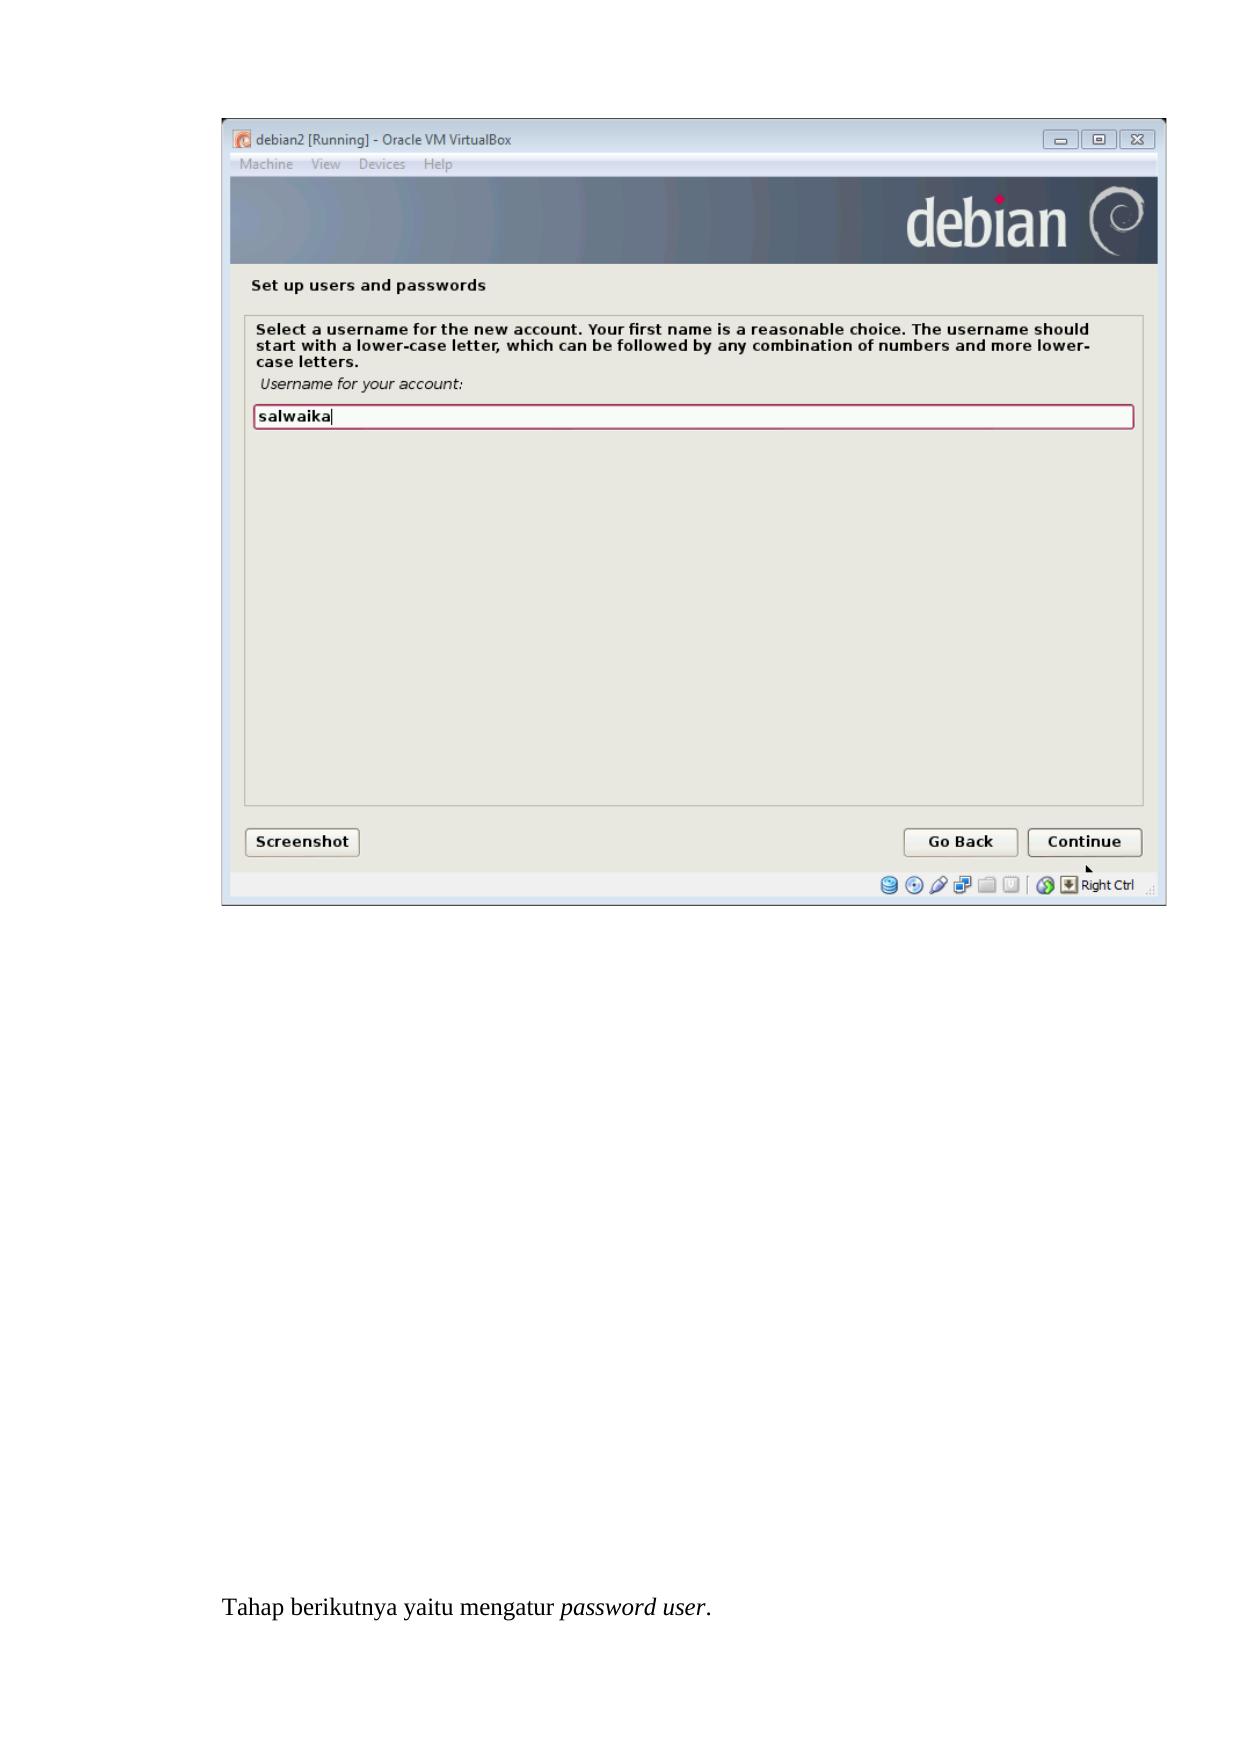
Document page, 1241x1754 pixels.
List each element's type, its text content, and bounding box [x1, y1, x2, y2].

text Tahap berikutnya yaitu mengatur password user. [222, 1592, 1122, 1621]
